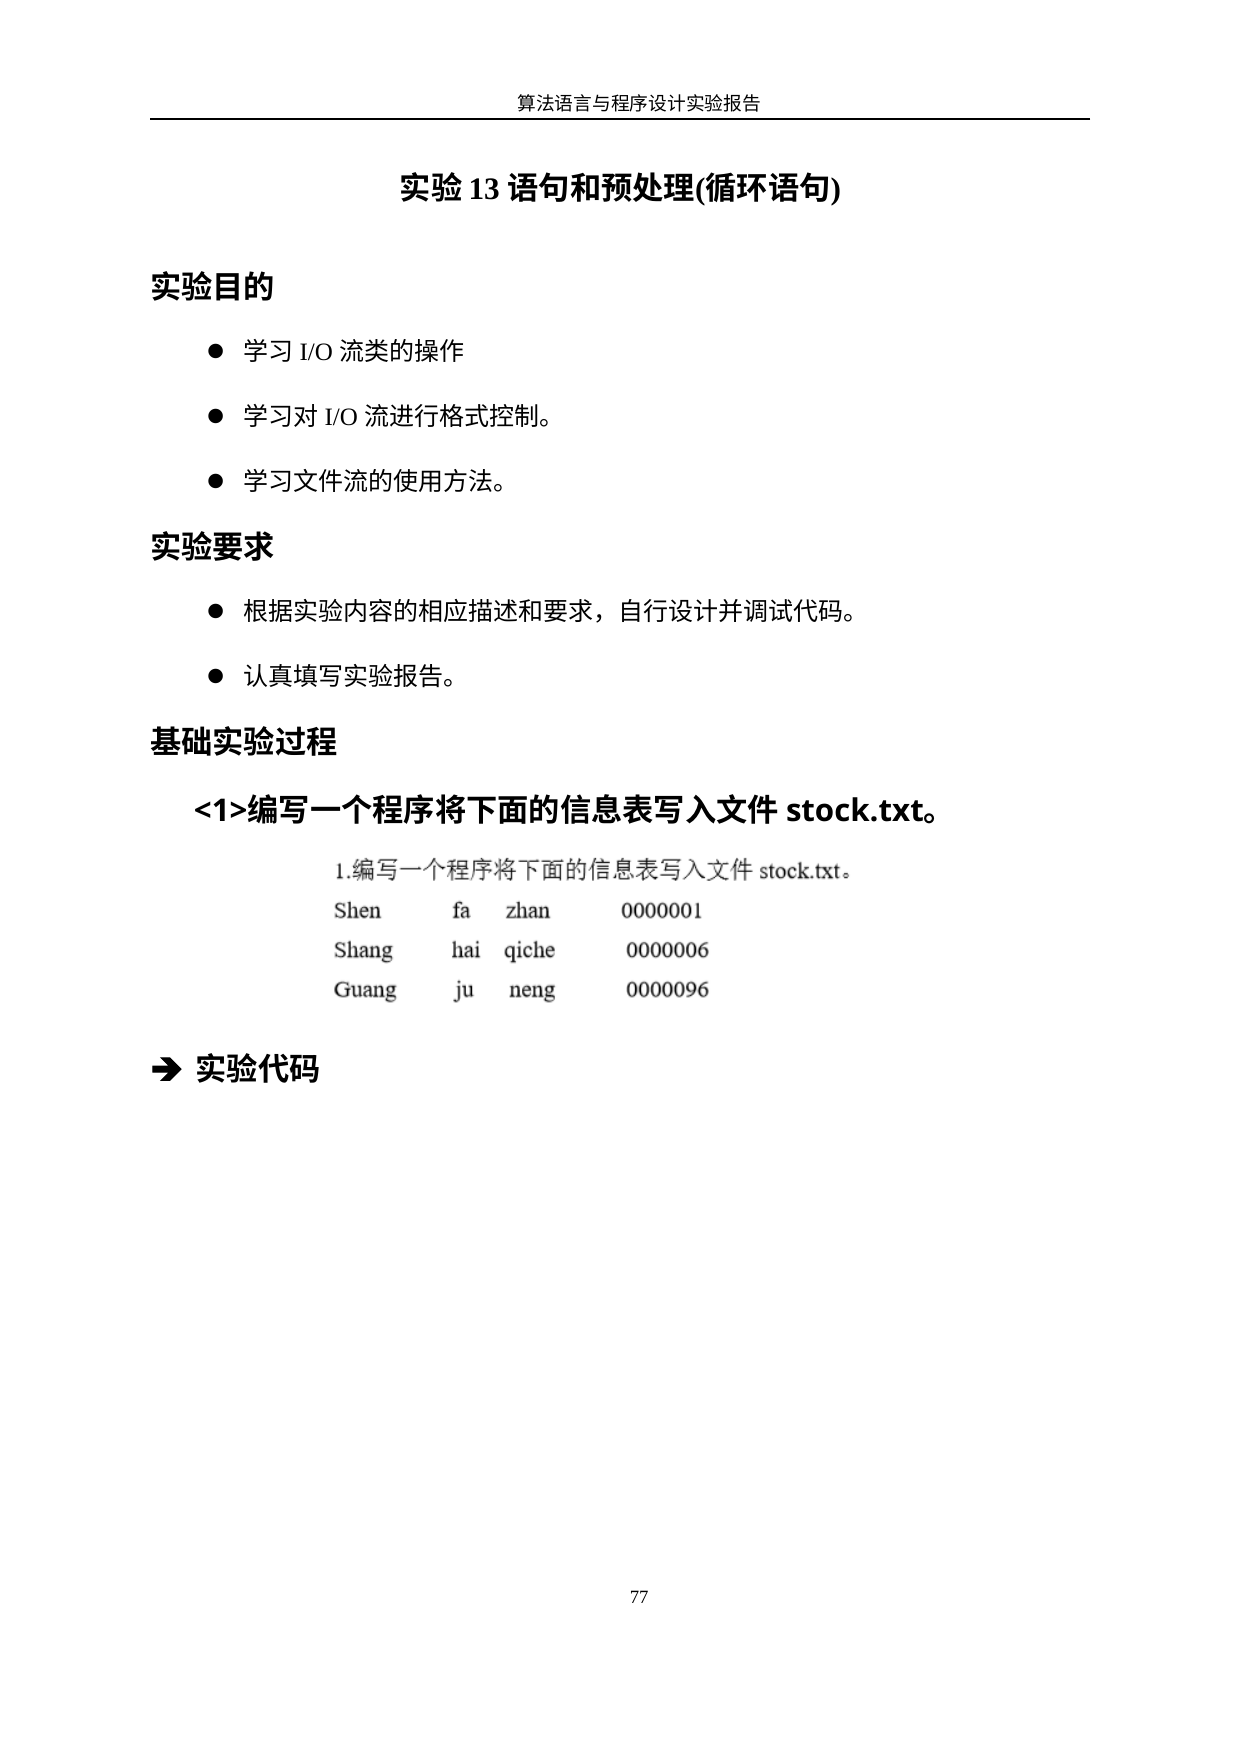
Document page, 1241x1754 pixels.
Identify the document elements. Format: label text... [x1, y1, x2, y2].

text 基础实验过程 [150, 707, 1090, 772]
picture [322, 857, 918, 1010]
list 认真填写实验报告。 [206, 642, 1090, 707]
list 学习对 I/O 流进行格式控制。 [206, 382, 1090, 447]
text 实验目的 [150, 252, 1090, 317]
list 实验代码 [150, 1034, 1090, 1099]
text 实验要求 [150, 512, 1090, 577]
list 学习 I/O 流类的操作 [206, 317, 1090, 382]
list 根据实验内容的相应描述和要求，自行设计并调试代码。 [206, 577, 1090, 642]
list 学习文件流的使用方法。 [206, 447, 1090, 512]
subtitle <1>编写一个程序将下面的信息表写入文件 stock.txt。 [150, 776, 1090, 841]
subtitle 实验13 语句和预处理(循环语句) [150, 153, 1090, 218]
